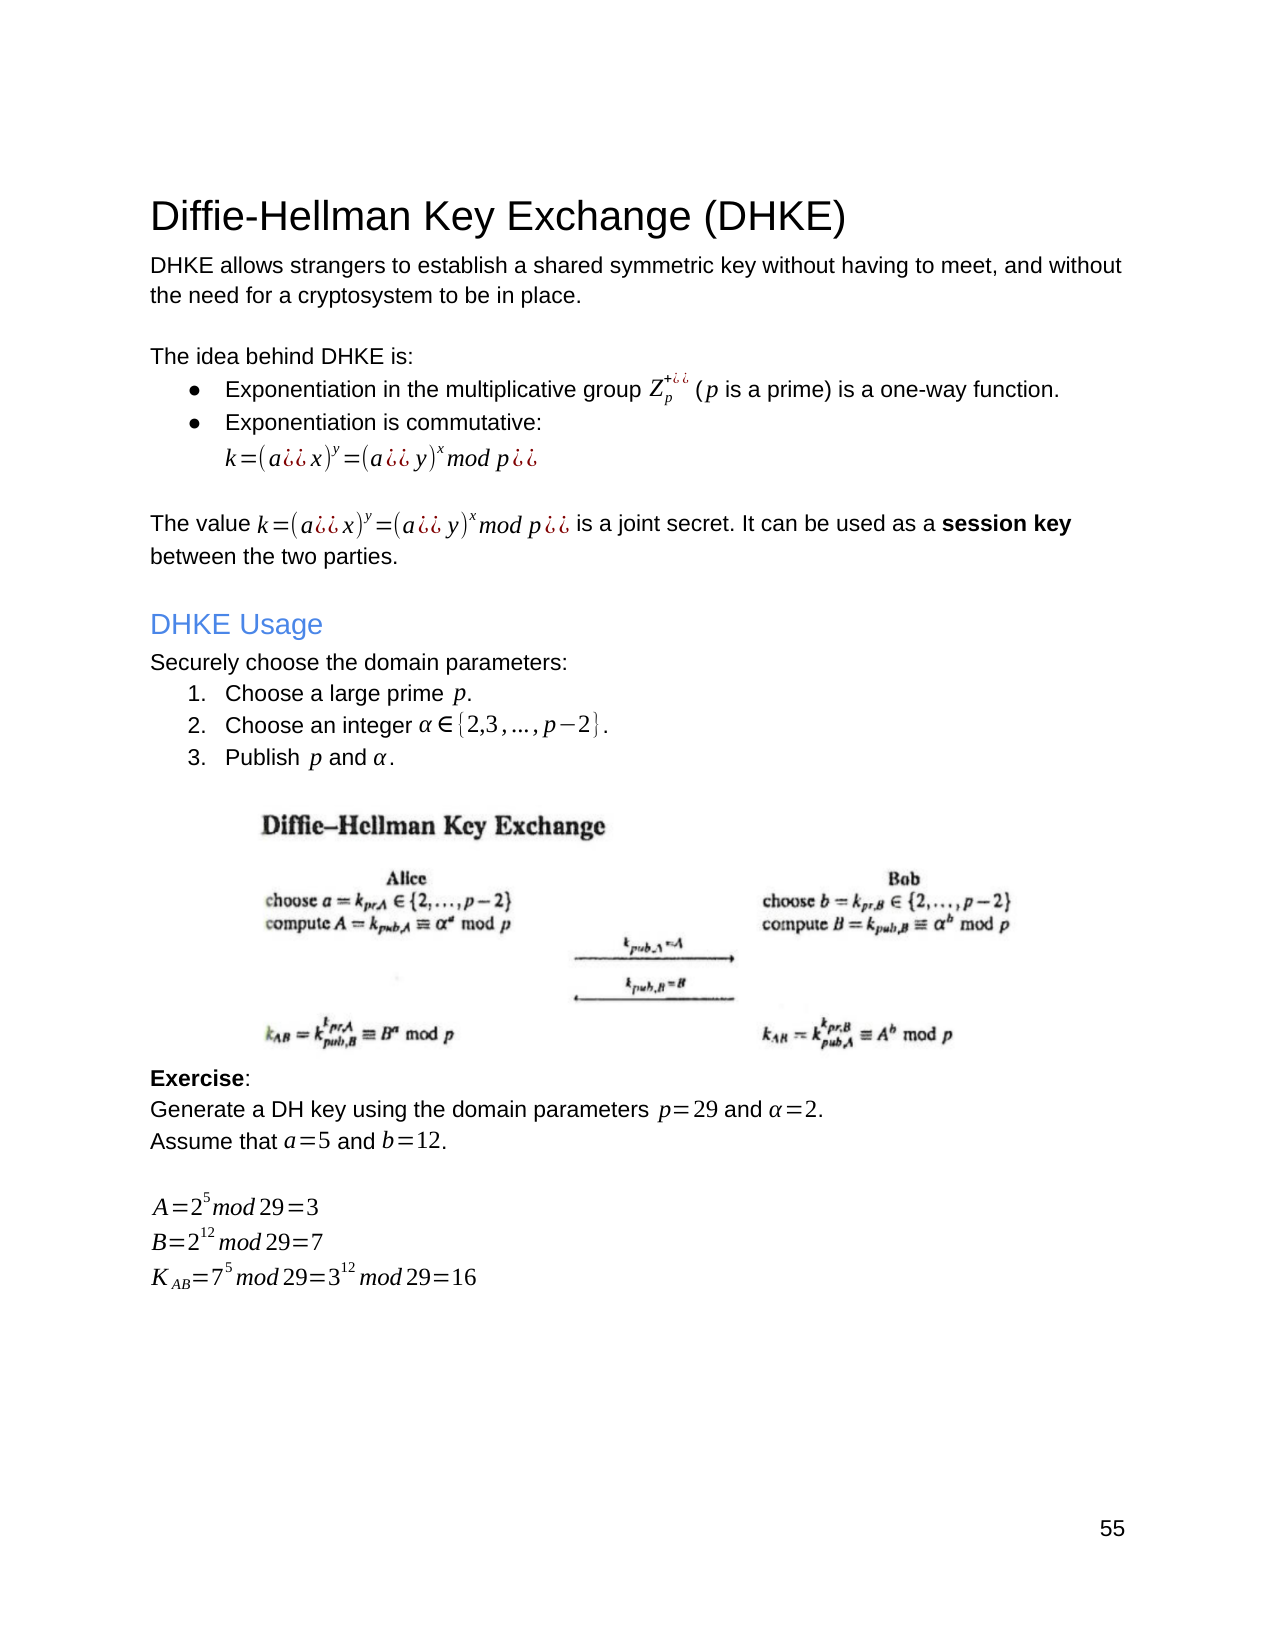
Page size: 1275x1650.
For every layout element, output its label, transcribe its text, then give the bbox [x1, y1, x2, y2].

text Securely choose the domain parameters: [150, 649, 1125, 675]
text Exercise: [150, 1065, 1125, 1092]
text DHKE allows strangers to establish a shared symmetric key without having to meet, and without the need for a cryptosystem to be in place. [150, 252, 1125, 309]
list Publish and . [187, 743, 1125, 771]
text The value is a joint secret. It can be used as a session key between the two parties. [150, 507, 1125, 570]
list Exponentiation in the multiplicative group ( is a prime) is a one-way function. [187, 373, 1125, 406]
text Assume that and . [150, 1127, 1125, 1154]
subtitle DHKE Usage [150, 607, 1125, 640]
picture [257, 805, 1018, 1062]
text Generate a DH key using the domain parameters and . [150, 1096, 1125, 1123]
list Choose a large prime . [187, 679, 1125, 707]
text The idea behind DHKE is: [150, 343, 1125, 369]
list Exponentiation is commutative: [187, 409, 1125, 472]
subtitle Diffie-Hellman Key Exchange (DHKE) [150, 192, 1125, 239]
list Choose an integer . [187, 710, 1125, 739]
